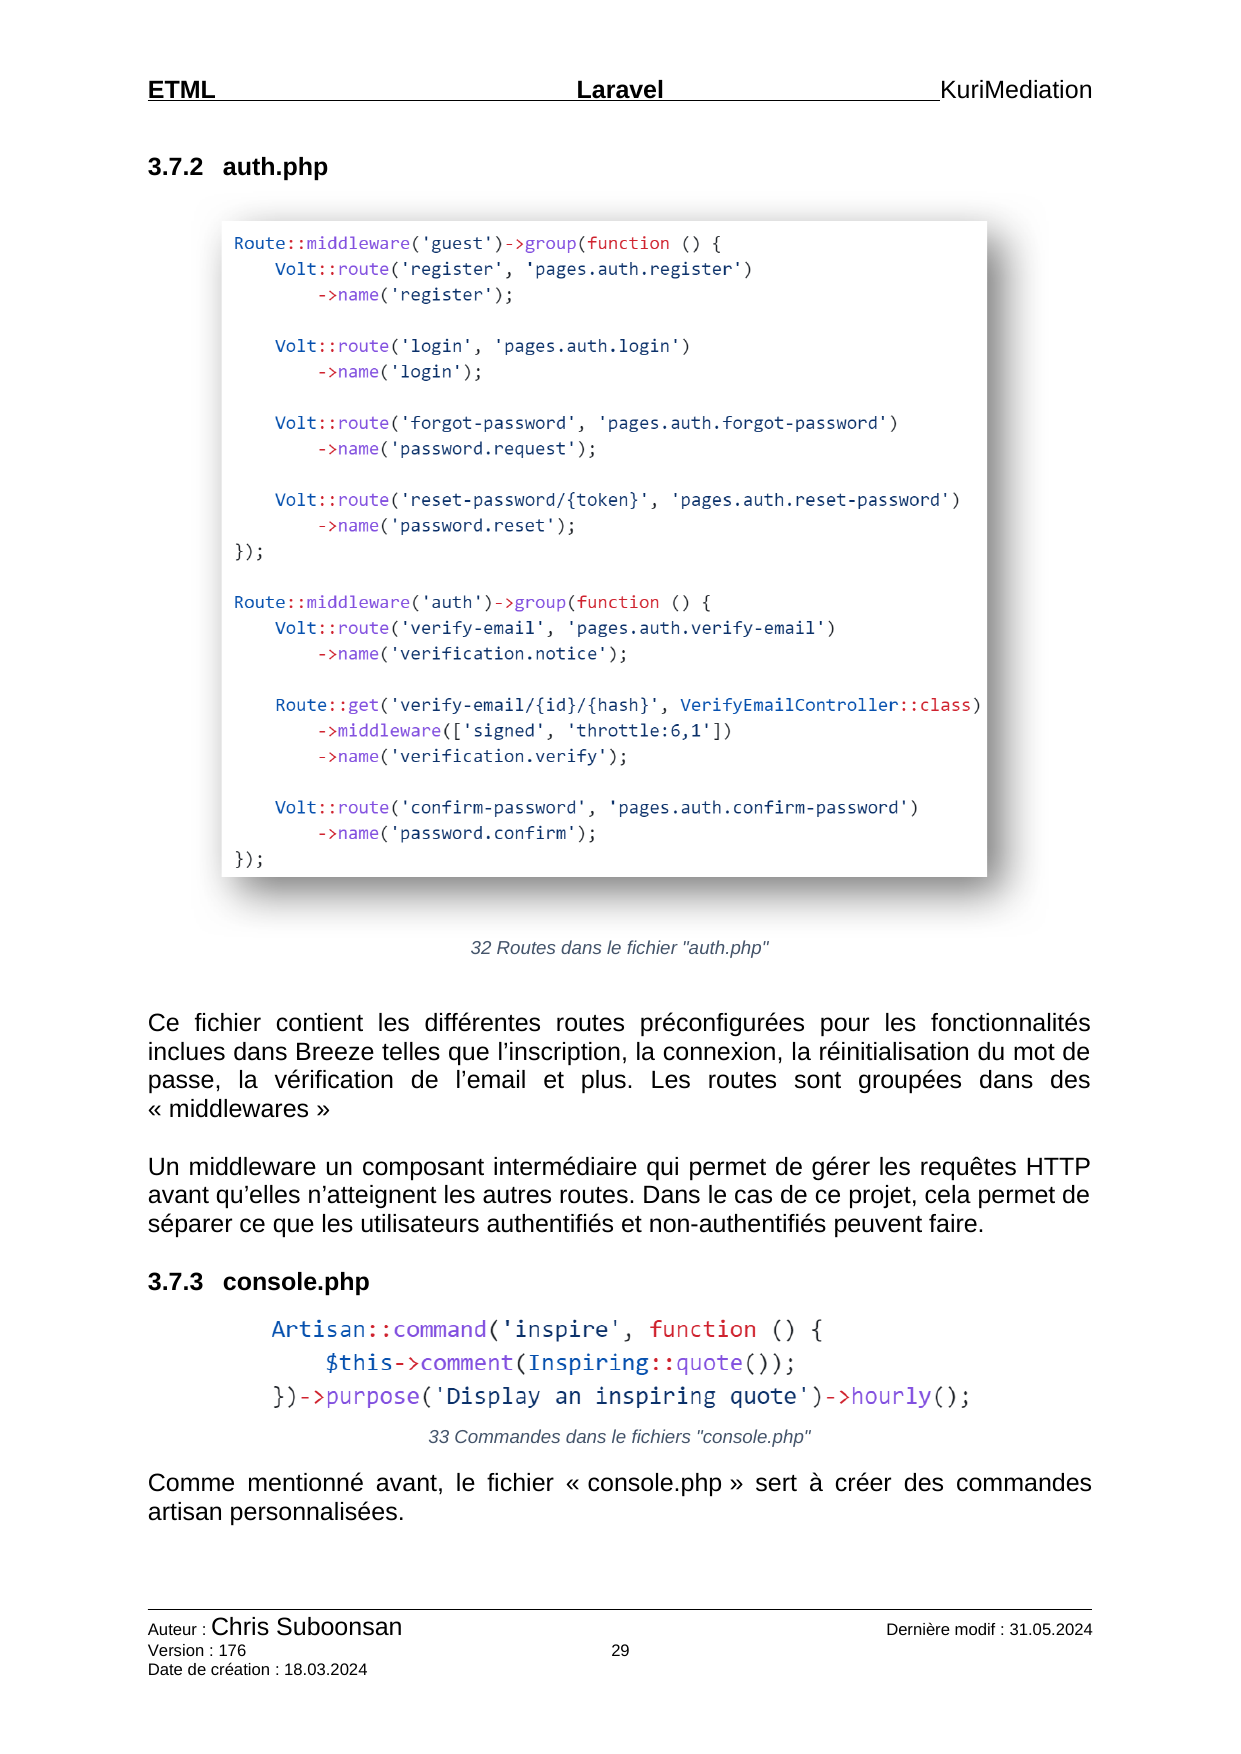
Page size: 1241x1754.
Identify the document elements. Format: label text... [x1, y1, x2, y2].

text 33 Commandes dans le fichiers "console.php" [148, 1426, 1092, 1447]
text 32 Routes dans le fichier "auth.php" [148, 937, 1092, 958]
text Ce fichier contient les différentes routes préconfigurées pour les fonctionnalités inclues dans Breeze telles que l’inscription, la connexion, la réinitialisation du mot de passe, la vérification de l’email et plus. Les routes sont groupées dans des « middlewares » [148, 1008, 1092, 1123]
text Un middleware un composant intermédiaire qui permet de gérer les requêtes HTTP avant qu’elles n’atteignent les autres routes. Dans le cas de ce projet, cela permet de séparer ce que les utilisateurs authentifiés et non-authentifiés peuvent faire. [148, 1152, 1092, 1238]
picture [221, 221, 988, 877]
text Comme mentionné avant, le fichier « console.php » sert à créer des commandes artisan personnalisées. [148, 1468, 1092, 1526]
subtitle console.php [148, 1267, 1092, 1295]
subtitle auth.php [148, 152, 1092, 180]
picture [266, 1307, 974, 1426]
